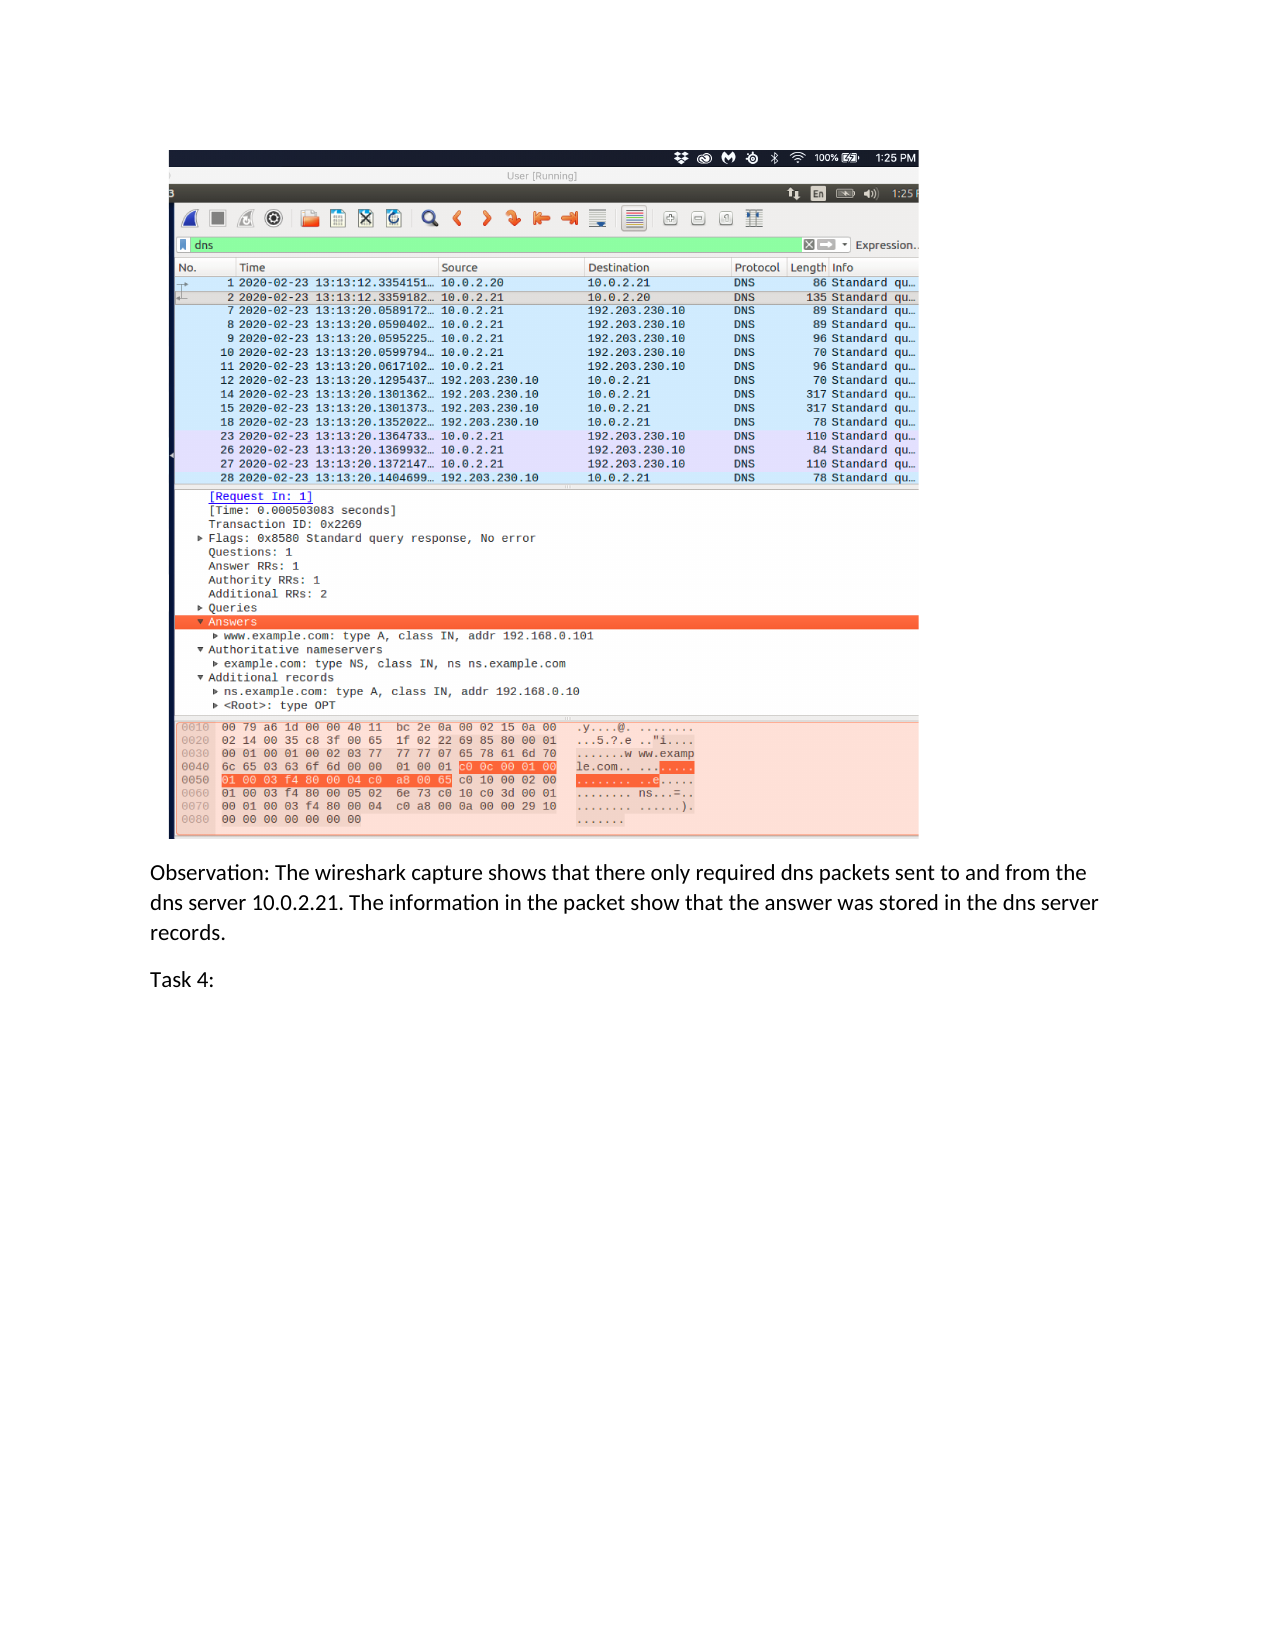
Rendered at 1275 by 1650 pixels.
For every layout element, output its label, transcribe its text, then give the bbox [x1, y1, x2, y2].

text Task 4: [150, 965, 1125, 993]
text Observation: The wireshark capture shows that there only required dns packets sent to and from the dns server 10.0.2.21. The information in the packet show that the answer was stored in the dns server records. [150, 858, 1125, 946]
